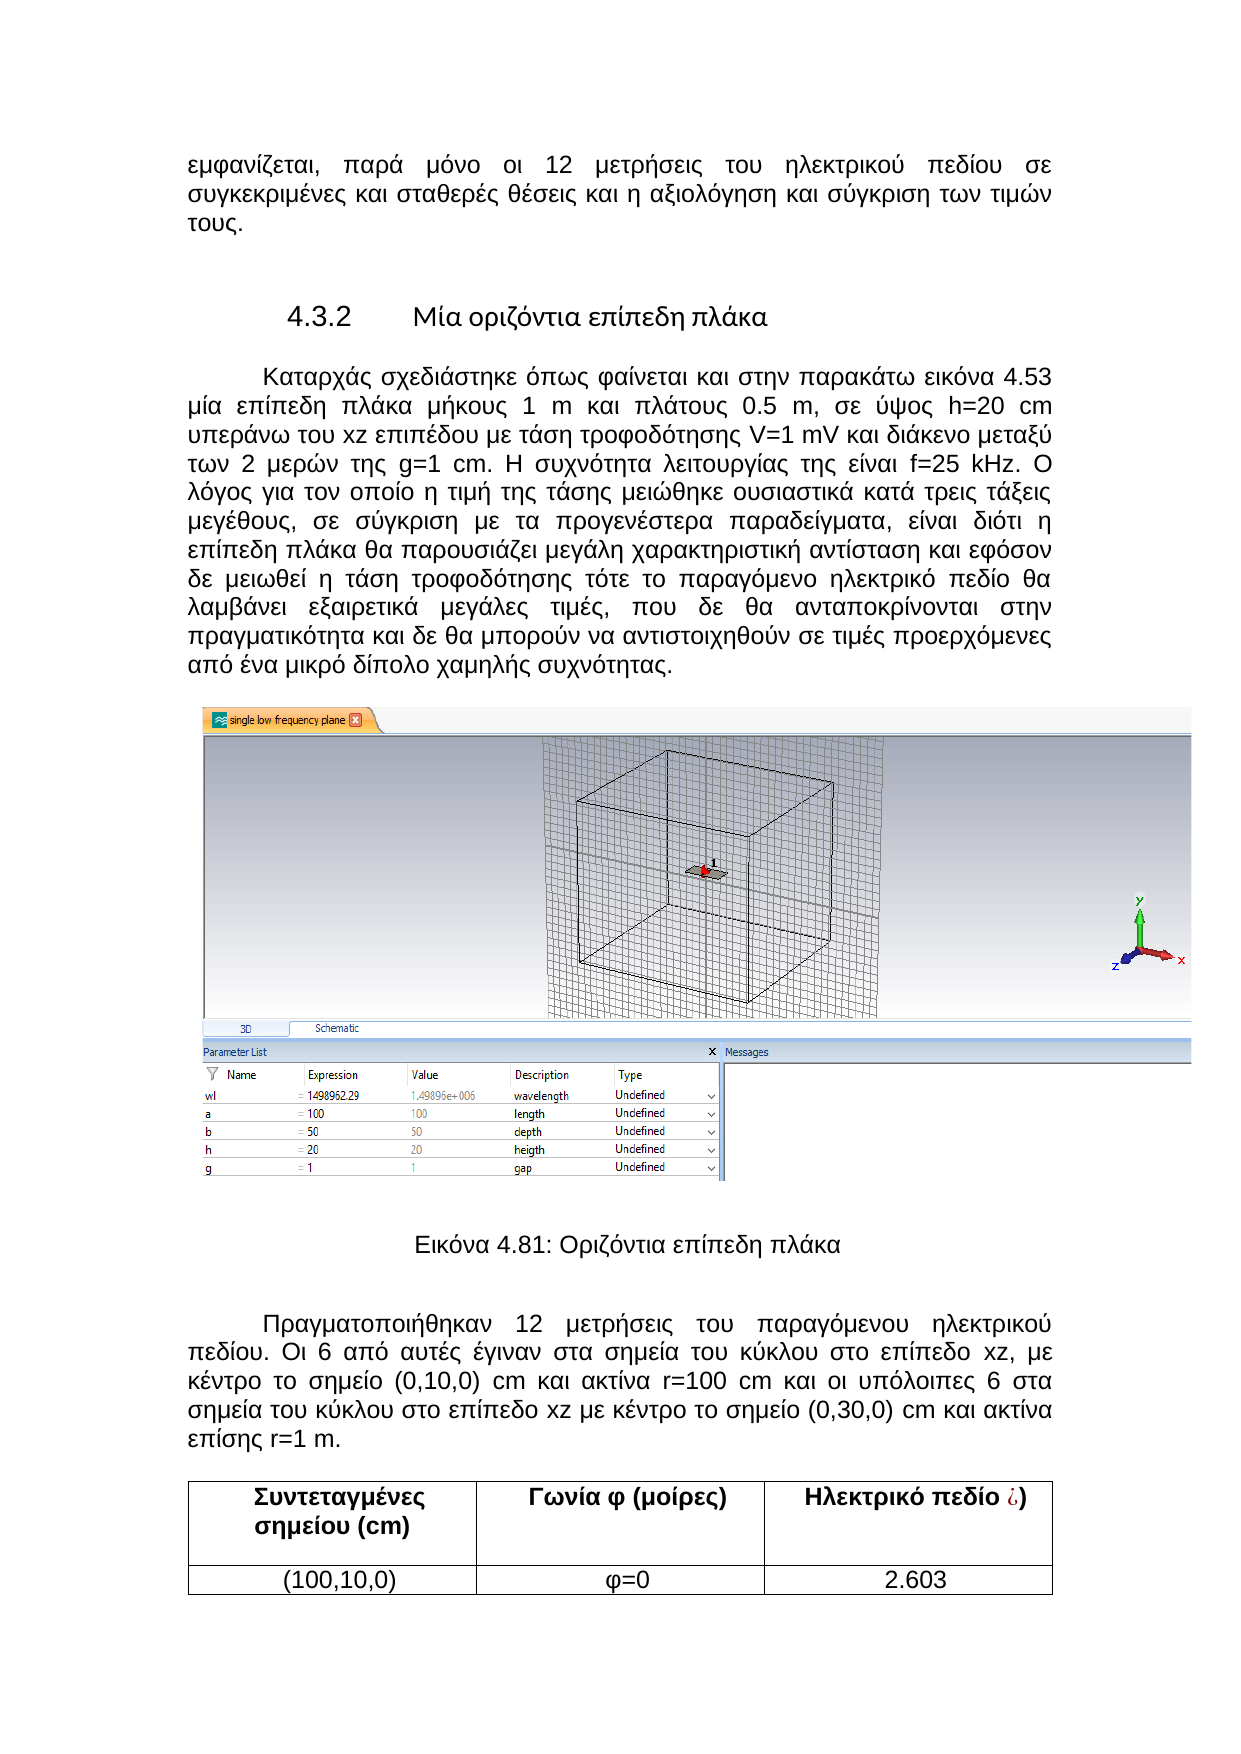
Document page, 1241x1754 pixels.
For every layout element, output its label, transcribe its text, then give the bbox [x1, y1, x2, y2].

table_cell (100,10,0) [189, 1566, 476, 1594]
text Καταρχάς σχεδιάστηκε όπως φαίνεται και στην παρακάτω εικόνα 4.53 μία επίπεδη πλάκα μήκους 1 m και πλάτους 0.5 m, σε ύψος h=20 cm υπεράνω του xz επιπέδου με τάση τροφοδότησης V=1 mV και διάκενο μεταξύ των 2 μερών της g=1 cm. Η συχνότητα λειτουργίας της είναι f=25 kHz. Ο λόγος για τον οποίο η τιμή της τάσης μειώθηκε ουσιαστικά κατά τρεις τάξεις μεγέθους, σε σύγκριση με τα προγενέστερα παραδείγματα, είναι διότι η επίπεδη πλάκα θα παρουσιάζει μεγάλη χαρακτηριστική αντίσταση και εφόσον δε μειωθεί η τάση τροφοδότησης τότε το παραγόμενο ηλεκτρικό πεδίο θα λαμβάνει εξαιρετικά μεγάλες τιμές, που δε θα ανταποκρίνονται στην πραγματικότητα και δε θα μπορούν να αντιστοιχηθούν σε τιμές προερχόμενες από ένα μικρό δίπολο χαμηλής συχνότητας. [187, 362, 1053, 678]
table_header Συντεταγμένες σημείου (cm) [189, 1482, 476, 1564]
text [187, 150, 1053, 236]
picture [202, 707, 1192, 1181]
table_cell φ=0 [477, 1566, 764, 1594]
subtitle Μία οριζόντια επίπεδη πλάκα [272, 298, 1053, 333]
table_header Γωνία φ (μοίρες) [477, 1482, 764, 1564]
table_cell 2.603 [765, 1566, 1052, 1594]
text Πραγματοποιήθηκαν 12 μετρήσεις του παραγόμενου ηλεκτρικού πεδίου. Οι 6 από αυτές έγιναν στα σημεία του κύκλου στο επίπεδο xz, με κέντρο το σημείο (0,10,0) cm και ακτίνα r=100 cm και οι υπόλοιπες 6 στα σημεία του κύκλου στο επίπεδο xz με κέντρο το σημείο (0,30,0) cm και ακτίνα επίσης r=1 m. [187, 1309, 1053, 1452]
table_header Ηλεκτρικό πεδίο ) [765, 1482, 1052, 1564]
